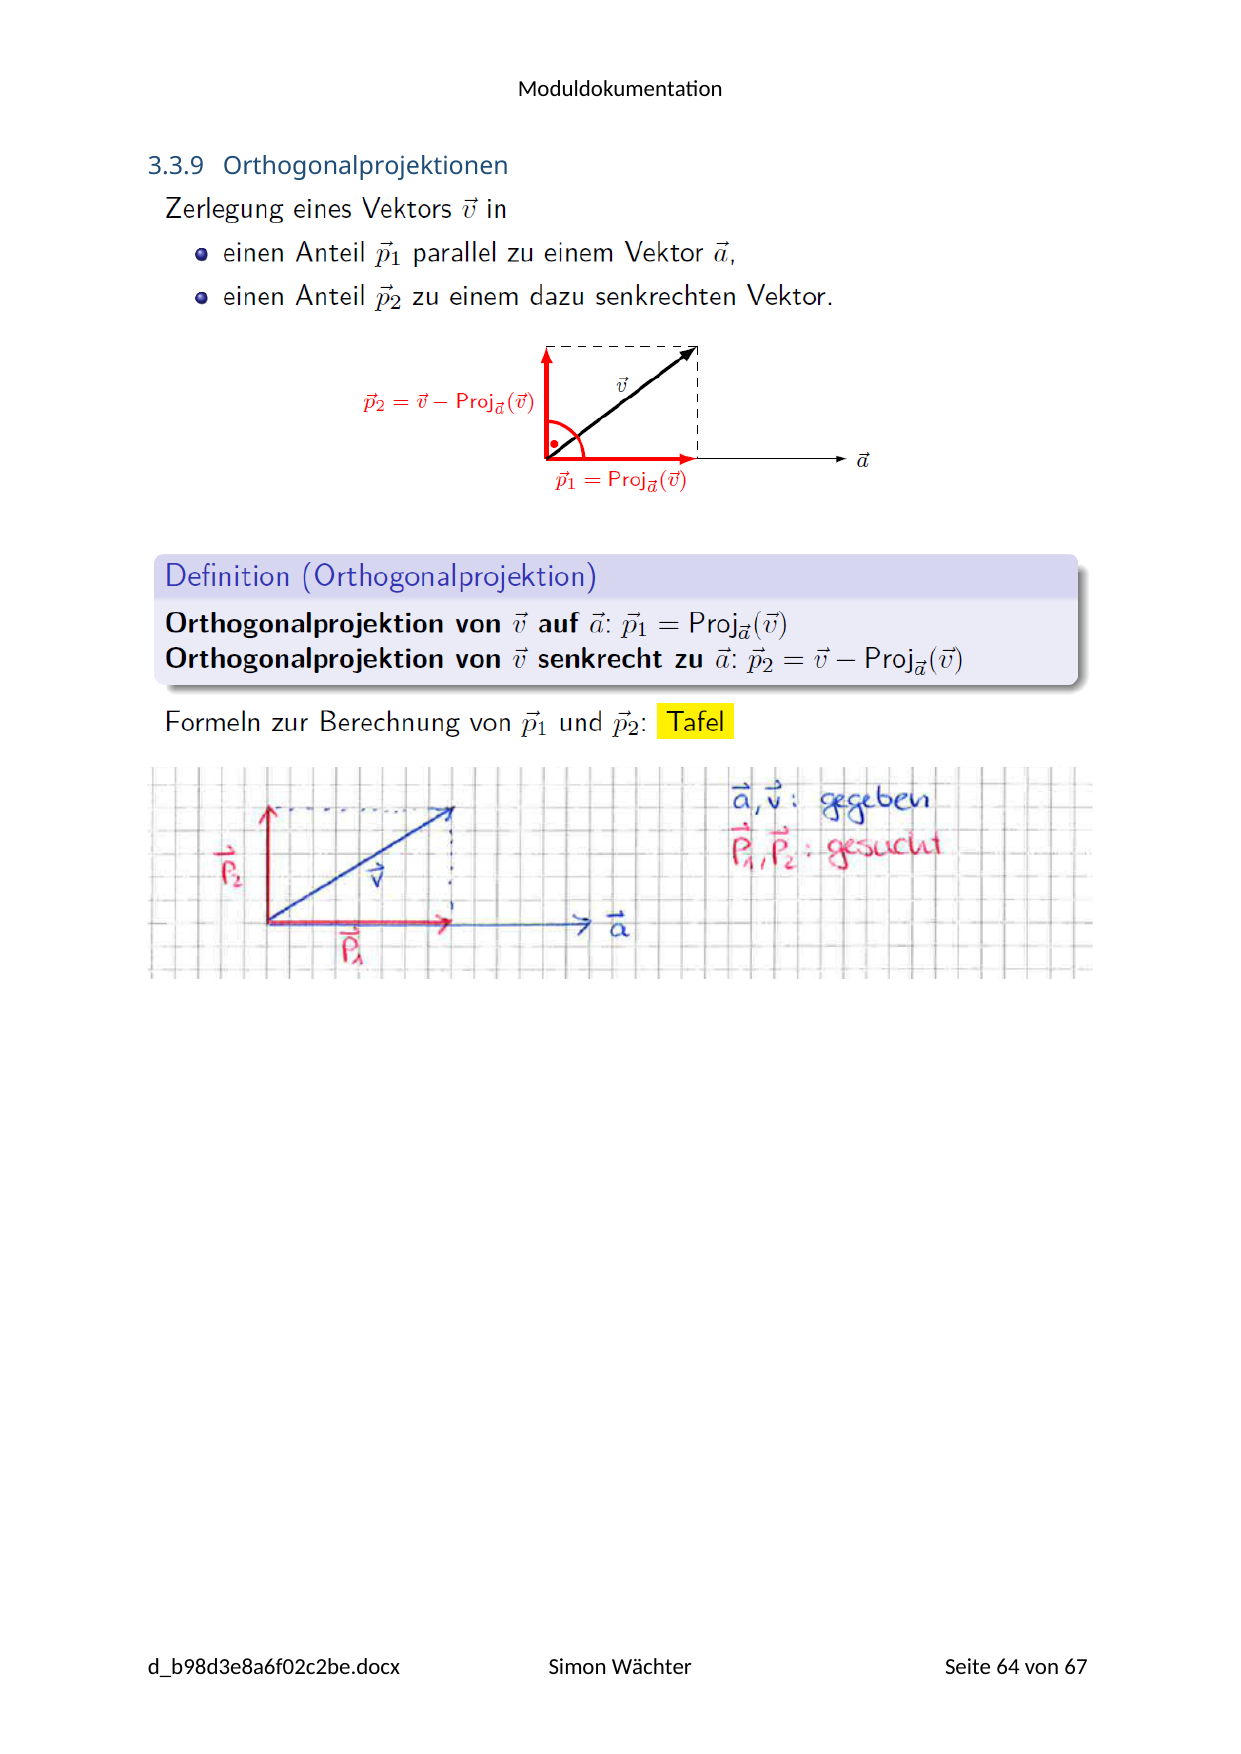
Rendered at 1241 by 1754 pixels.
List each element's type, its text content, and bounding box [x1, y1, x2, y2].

subtitle Orthogonalprojektionen [148, 148, 1093, 182]
picture [147, 767, 1093, 979]
picture [147, 184, 1093, 749]
